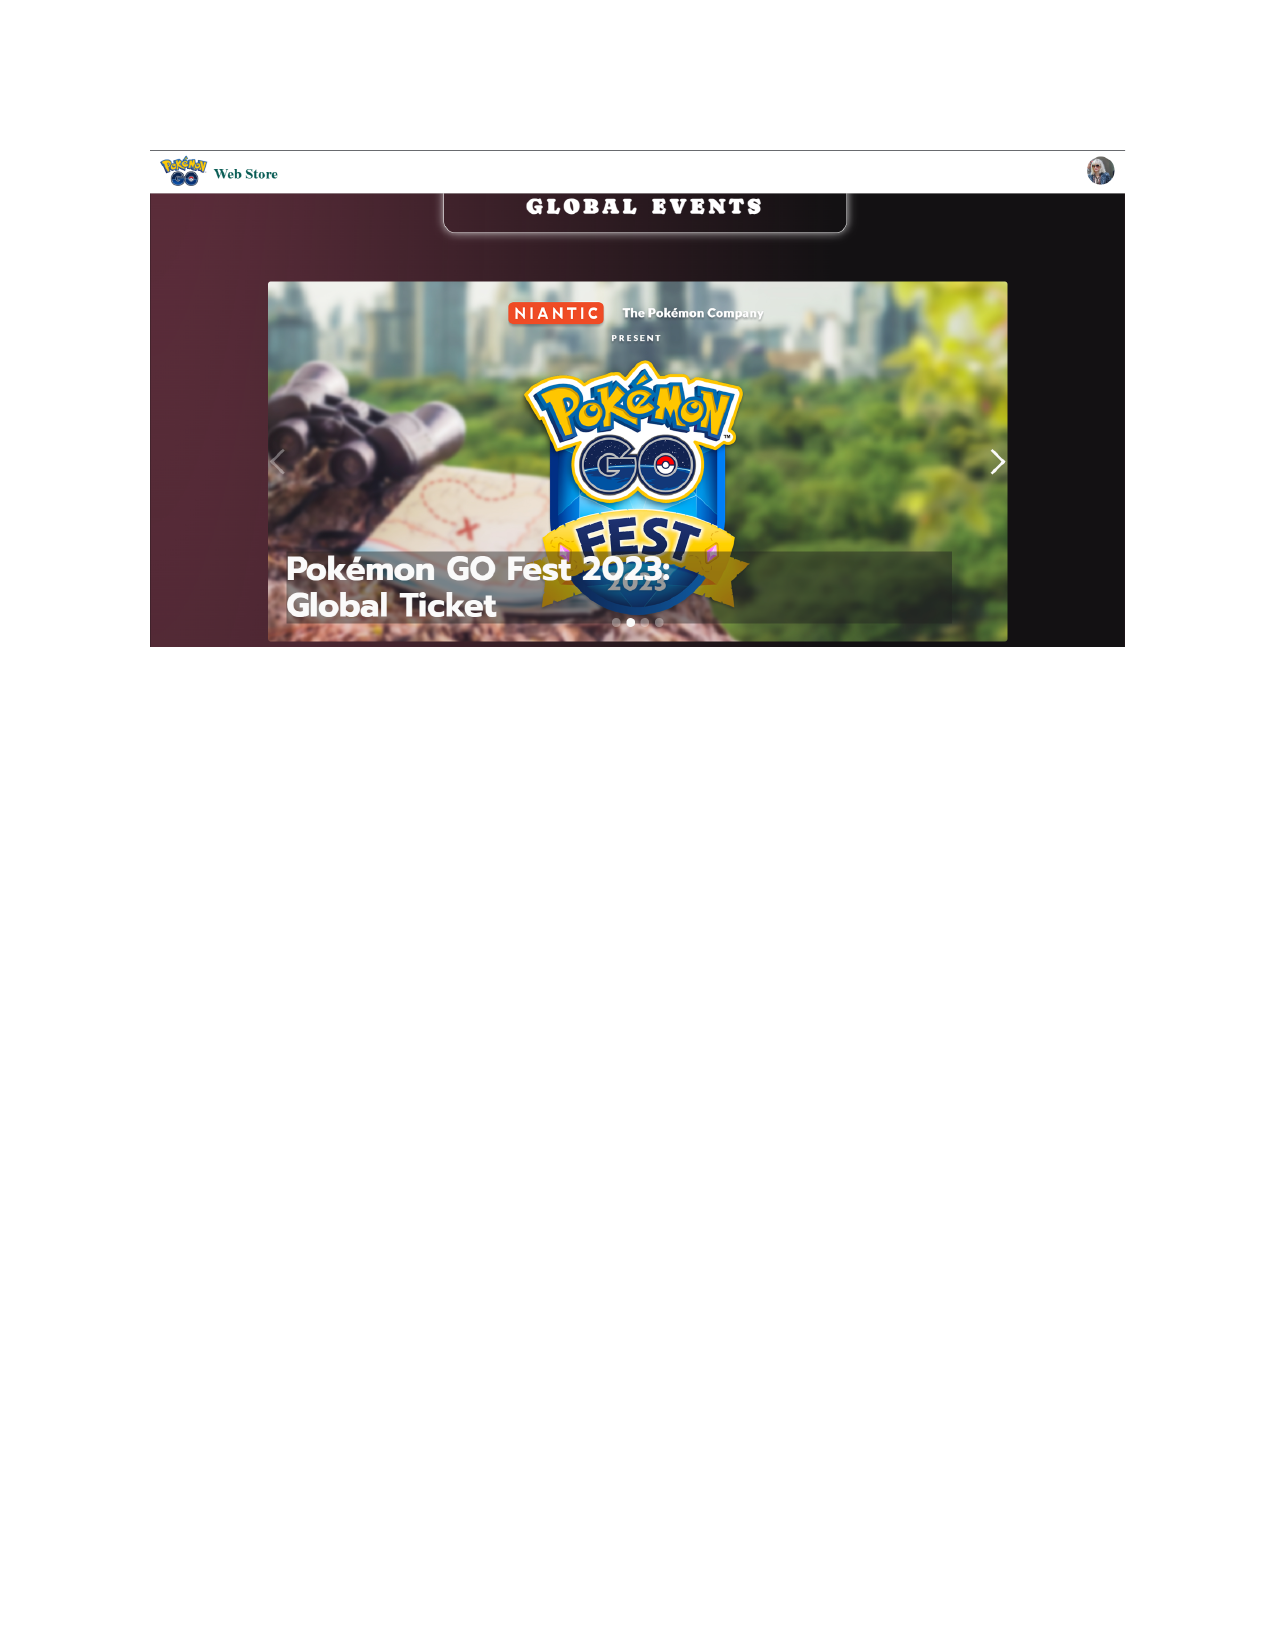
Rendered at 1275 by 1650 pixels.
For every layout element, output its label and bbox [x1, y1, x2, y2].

picture [150, 150, 1125, 647]
